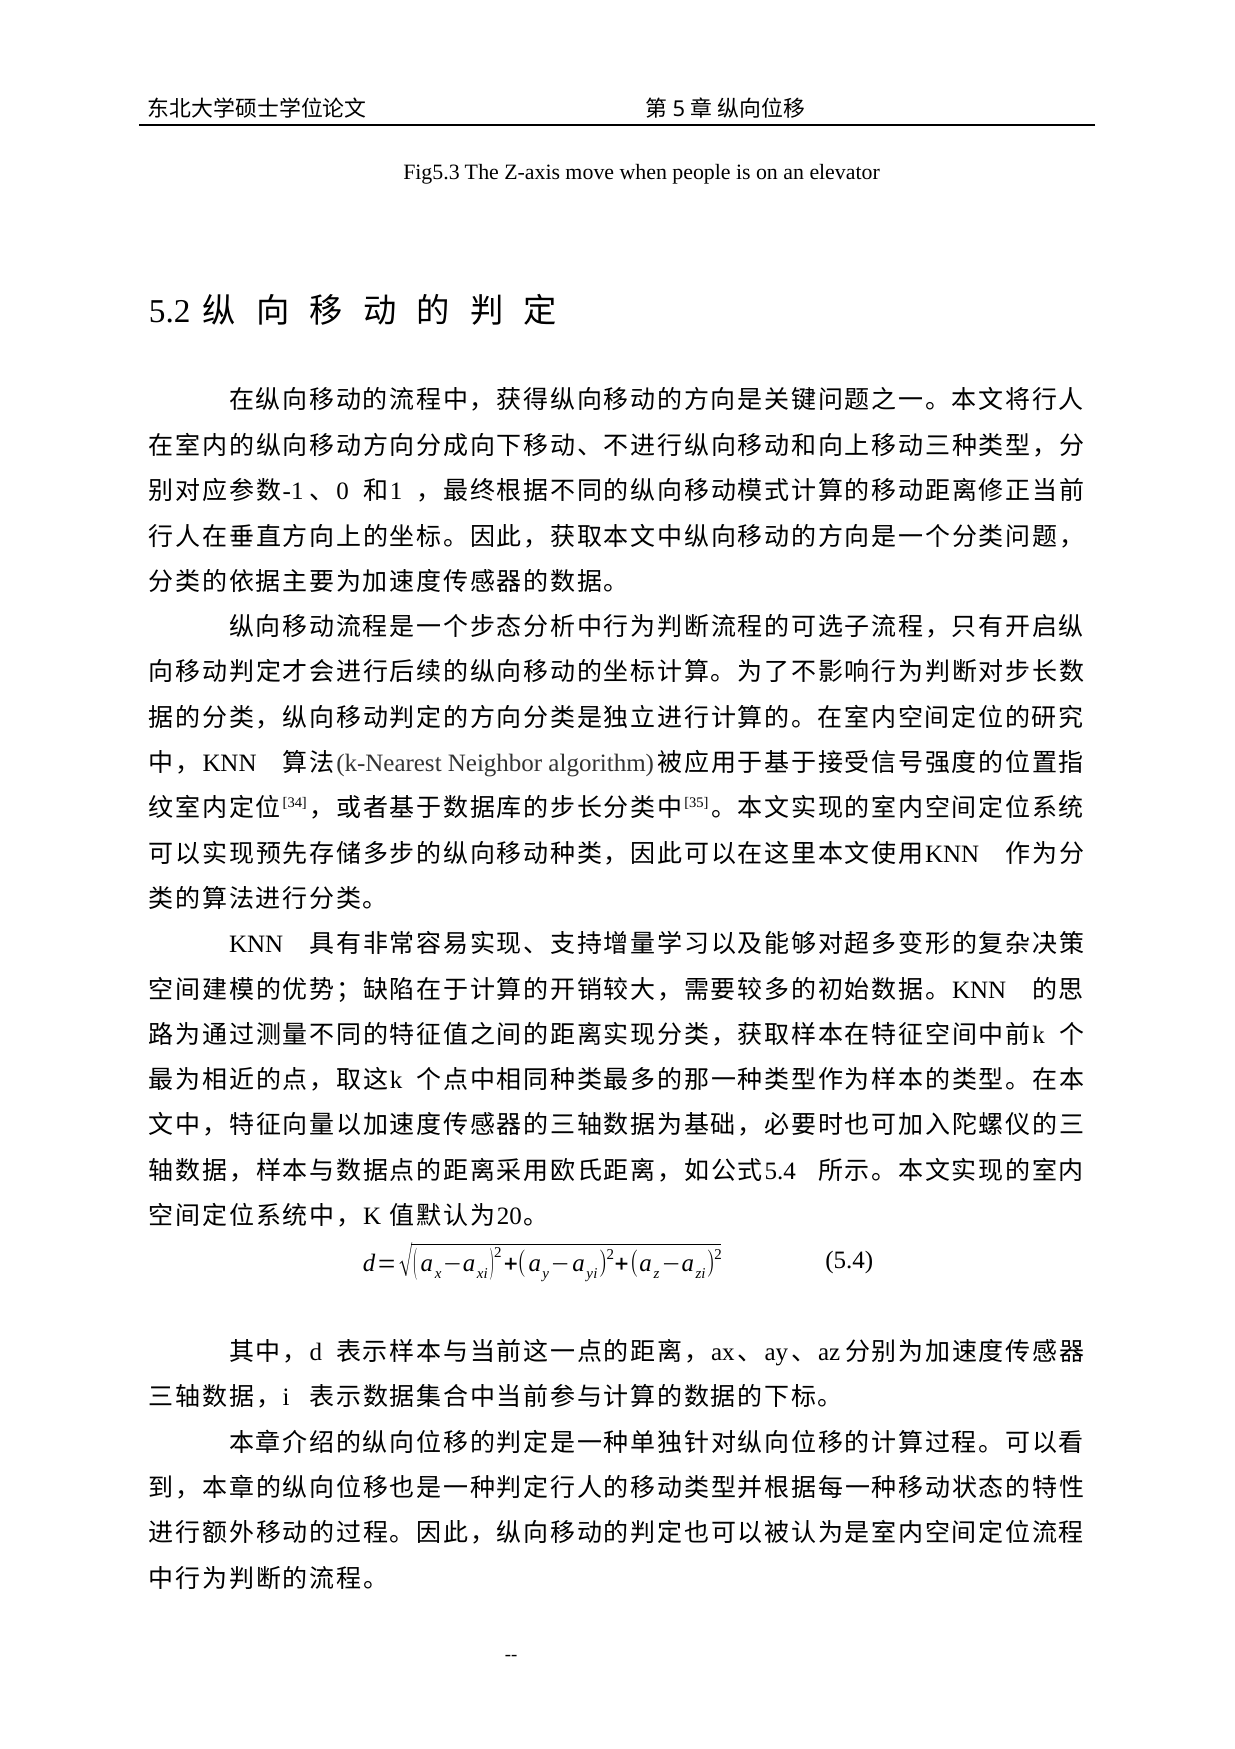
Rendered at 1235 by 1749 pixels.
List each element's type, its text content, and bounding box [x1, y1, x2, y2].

text 本章介绍的纵向位移的判定是一种单独针对纵向位移的计算过程。可以看到，本章的纵向位移也是一种判定行人的移动类型并根据每一种移动状态的特性进行额外移动的过程。因此，纵向移动的判定也可以被认为是室内空间定位流程中行为判断的流程。 [149, 1418, 1086, 1599]
subtitle 纵向移动的判定 [149, 262, 1086, 353]
text 在纵向移动的流程中，获得纵向移动的方向是关键问题之一。本文将行人在室内的纵向移动方向分成向下移动、不进行纵向移动和向上移动三种类型，分别对应参数-1、0和1，最终根据不同的纵向移动模式计算的移动距离修正当前行人在垂直方向上的坐标。因此，获取本文中纵向移动的方向是一个分类问题，分类的依据主要为加速度传感器的数据。 [149, 376, 1086, 602]
text 其中，d表示样本与当前这一点的距离，ax、ay、az分别为加速度传感器三轴数据，i表示数据集合中当前参与计算的数据的下标。 [149, 1327, 1086, 1418]
text KNN具有非常容易实现、支持增量学习以及能够对超多变形的复杂决策空间建模的优势；缺陷在于计算的开销较大，需要较多的初始数据。KNN的思路为通过测量不同的特征值之间的距离实现分类，获取样本在特征空间中前k个最为相近的点，取这k个点中相同种类最多的那一种类型作为样本的类型。在本文中，特征向量以加速度传感器的三轴数据为基础，必要时也可加入陀螺仪的三轴数据，样本与数据点的距离采用欧氏距离，如公式5.4所示。本文实现的室内空间定位系统中，K值默认为20。 [149, 919, 1086, 1236]
text (5.4) [149, 1236, 1086, 1327]
text 纵向移动流程是一个步态分析中行为判断流程的可选子流程，只有开启纵向移动判定才会进行后续的纵向移动的坐标计算。为了不影响行为判断对步长数据的分类，纵向移动判定的方向分类是独立进行计算的。在室内空间定位的研究中，KNN算法(k-Nearest Neighbor algorithm)被应用于基于接受信号强度的位置指纹室内定位[34]，或者基于数据库的步长分类中[35]。本文实现的室内空间定位系统可以实现预先存储多步的纵向移动种类，因此可以在这里本文使用KNN作为分类的算法进行分类。 [149, 602, 1086, 919]
text Fig5.3 The Z-axis move when people is on an elevator [149, 149, 1086, 194]
